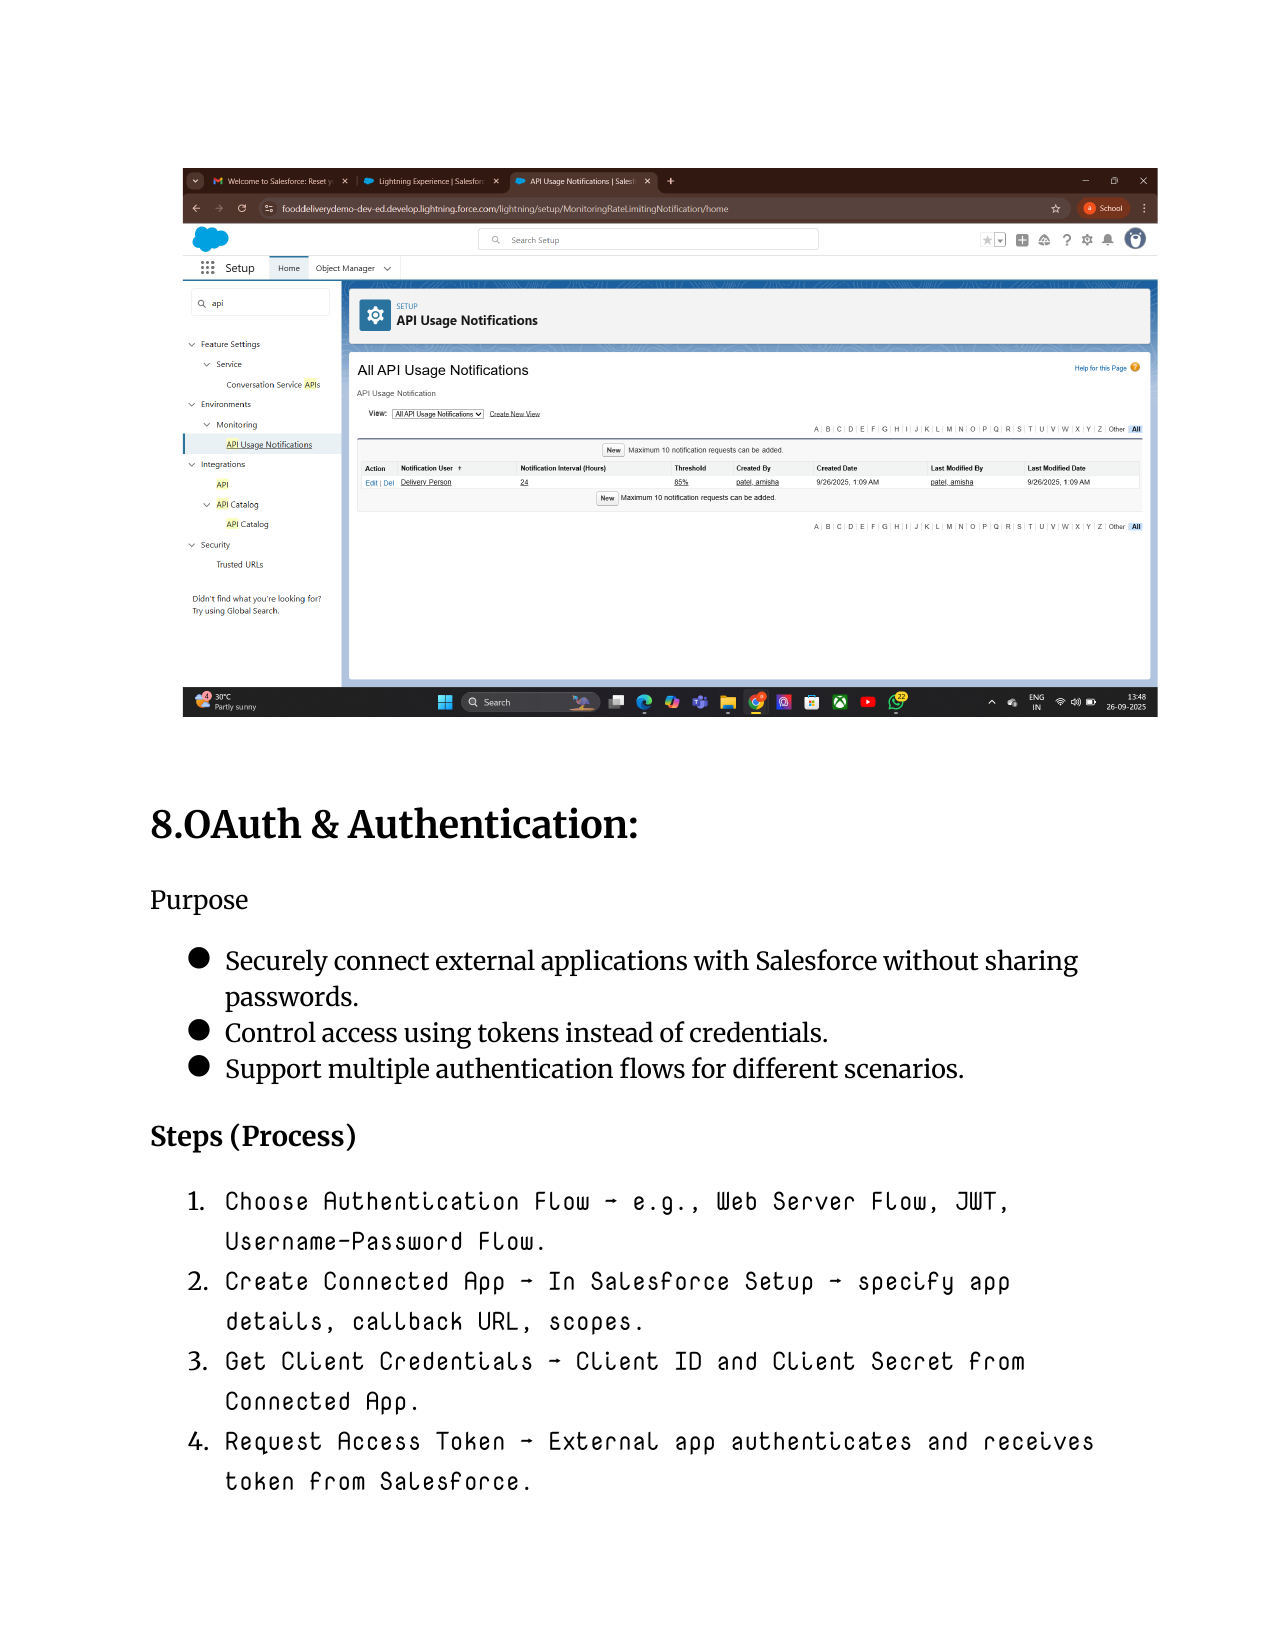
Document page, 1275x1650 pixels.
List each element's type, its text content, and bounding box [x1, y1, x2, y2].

list Get Client Credentials → Client ID and Client Secret from Connected App. [187, 1344, 1125, 1418]
text 8.OAuth & Authentication: [150, 801, 1125, 848]
list Create Connected App → In Salesforce Setup → specify app details, callback URL, scopes. [187, 1264, 1125, 1338]
list Securely connect external applications with Salesforce without sharing passwords. [187, 946, 1125, 1013]
subtitle Purpose [150, 884, 1125, 916]
list Choose Authentication Flow → e.g., Web Server Flow, JWT, Username-Password Flow. [187, 1184, 1125, 1258]
list Control access using tokens instead of credentials. [187, 1018, 1125, 1049]
list Request Access Token → External app authenticates and receives token from Salesforce. [187, 1424, 1125, 1498]
list Support multiple authentication flows for different scenarios. [187, 1054, 1125, 1086]
subtitle Steps (Process) [150, 1119, 1125, 1153]
picture [182, 168, 1158, 717]
